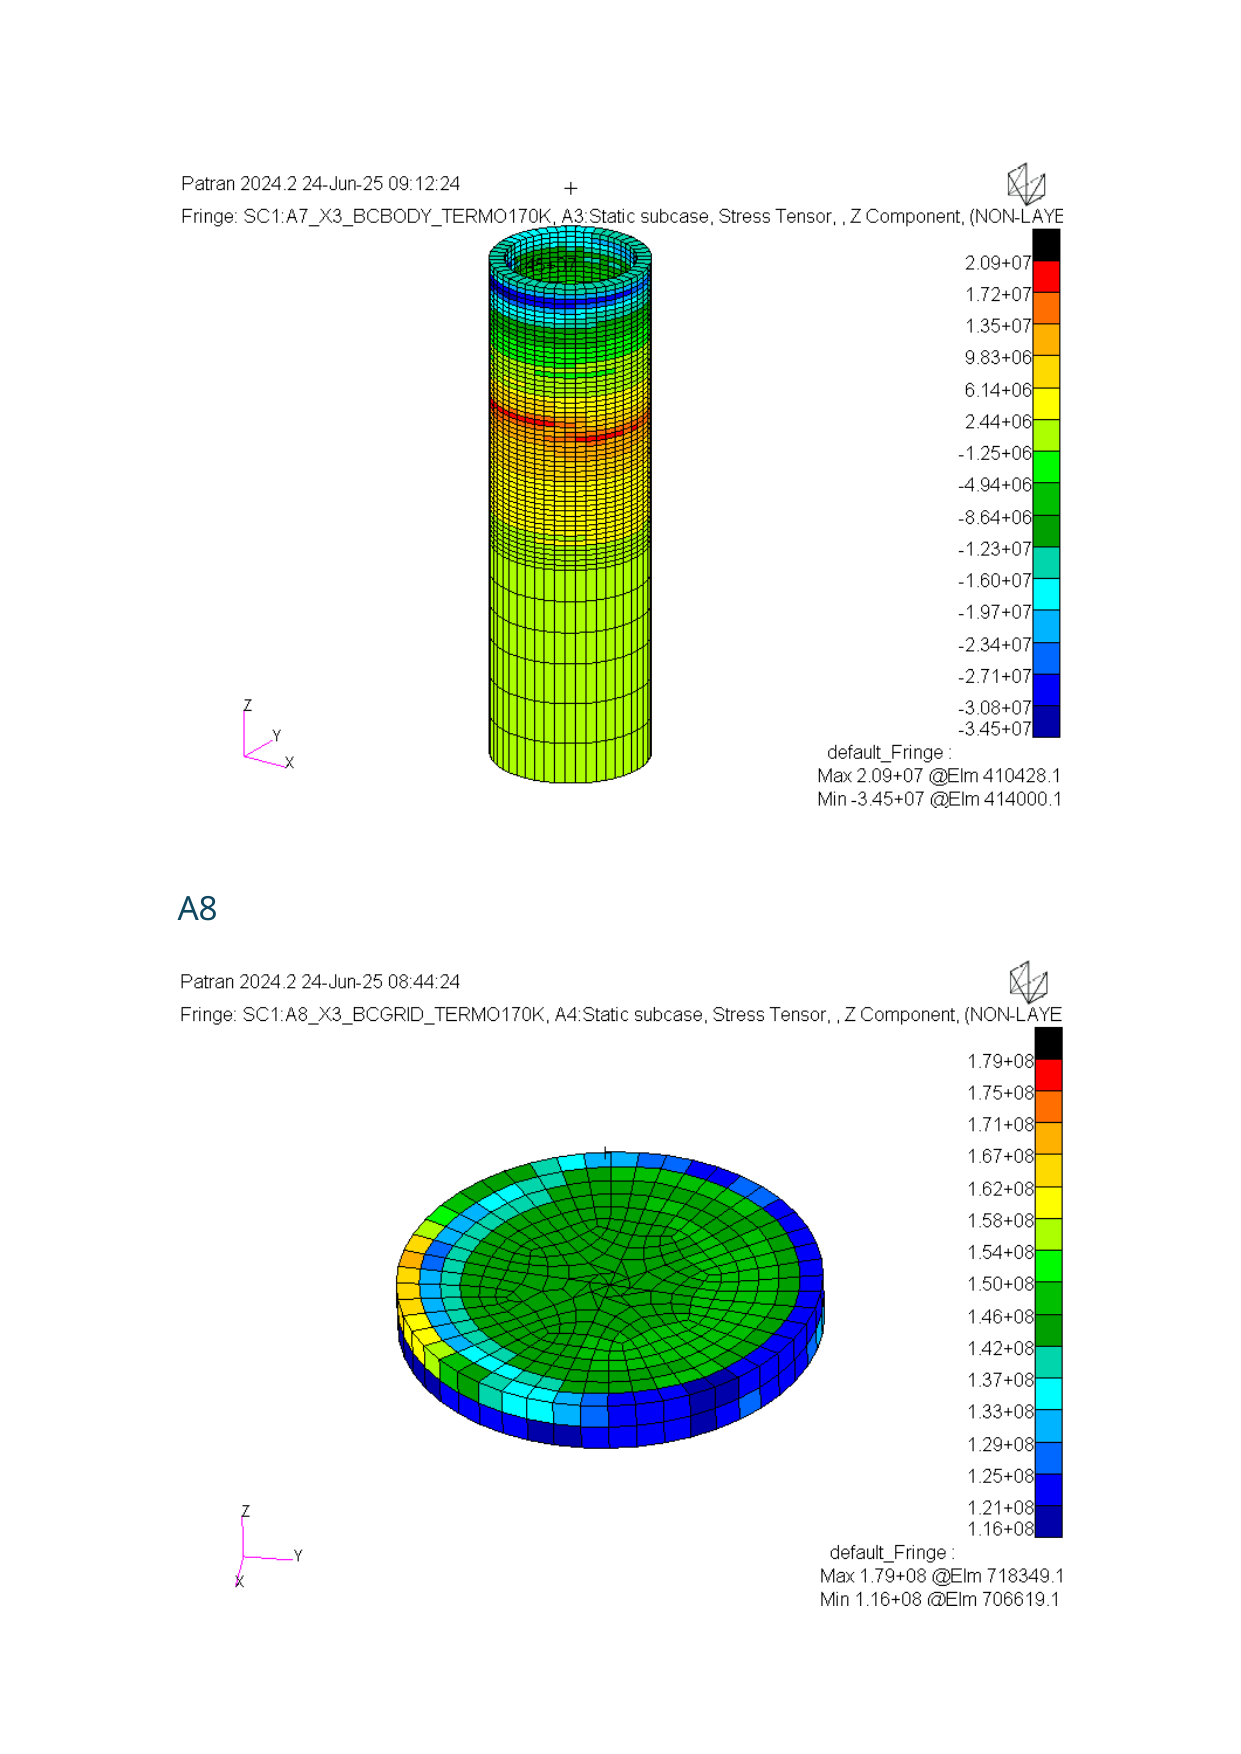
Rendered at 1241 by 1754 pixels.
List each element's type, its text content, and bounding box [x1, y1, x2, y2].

subtitle A8 [177, 885, 1063, 930]
picture [177, 147, 1063, 808]
picture [177, 945, 1063, 1606]
